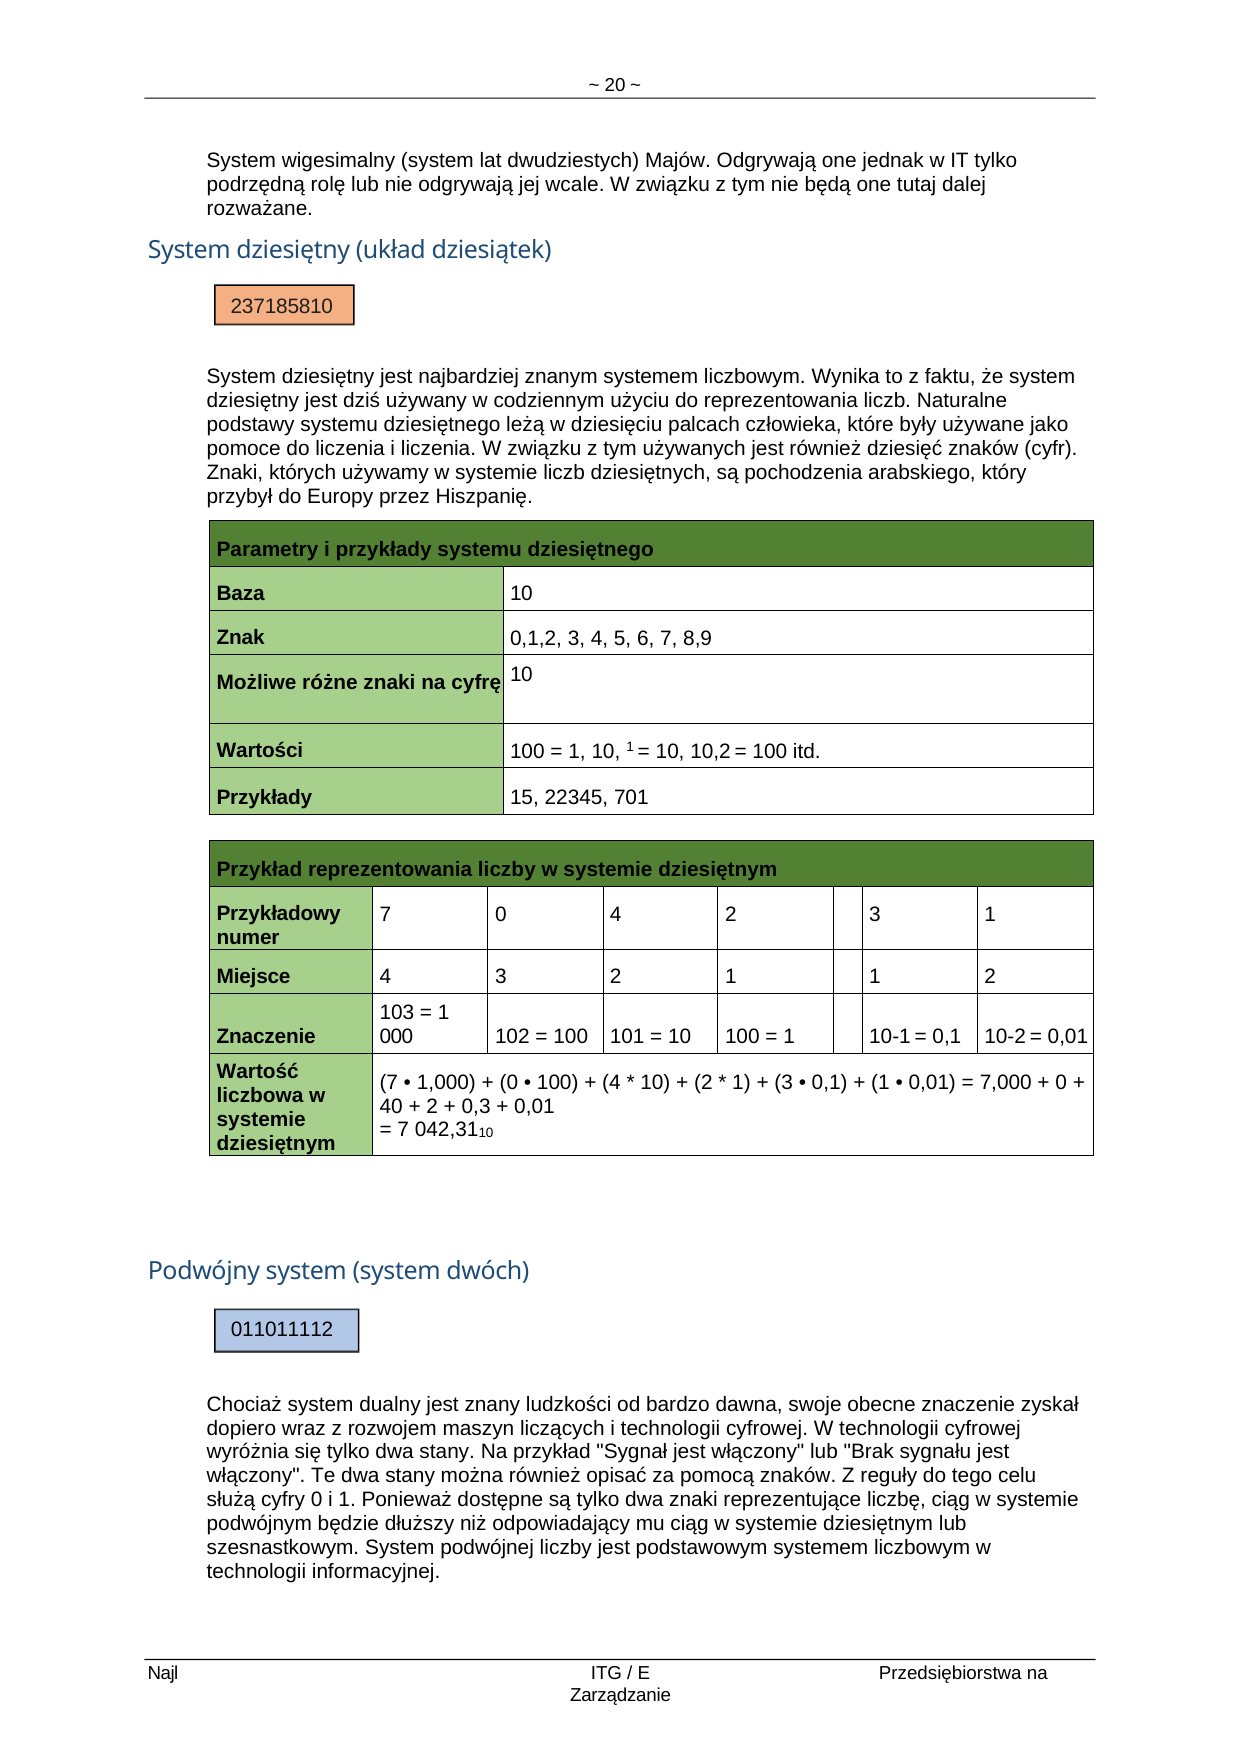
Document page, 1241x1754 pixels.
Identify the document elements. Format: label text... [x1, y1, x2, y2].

table_cell 4 [604, 887, 717, 949]
subtitle System dziesiętny (układ dziesiątek) [148, 232, 1138, 266]
subtitle Podwójny system (system dwóch) [148, 1252, 1138, 1287]
table_cell 7 [373, 887, 487, 949]
table_cell Znak [210, 611, 503, 654]
table_cell 3 [863, 887, 977, 949]
table_cell 1 [978, 887, 1093, 949]
table_cell 2 [718, 887, 833, 949]
table_cell 2 [978, 950, 1093, 993]
table_cell 1 [863, 950, 977, 993]
table_cell Baza [210, 567, 503, 610]
table_cell 0 [488, 887, 603, 949]
table_cell Wartość liczbowa w systemie dziesiętnym [210, 1054, 372, 1155]
table_cell 2 [604, 950, 717, 993]
table_cell [834, 994, 862, 1053]
table_cell 100 = 1 [718, 994, 833, 1053]
table_cell 1 [718, 950, 833, 993]
table_cell [834, 950, 862, 993]
text Chociaż system dualny jest znany ludzkości od bardzo dawna, swoje obecne znaczenie zyskał dopiero wraz z rozwojem maszyn liczących i technologii cyfrowej. W technologii cyfrowej wyróżnia się tylko dwa stany. Na przykład "Sygnał jest włączony" lub "Brak sygnału jest włączony". Te dwa stany można również opisać za pomocą znaków. Z reguły do tego celu służą cyfry 0 i 1. Ponieważ dostępne są tylko dwa znaki reprezentujące liczbę, ciąg w systemie podwójnym będzie dłuższy niż odpowiadający mu ciąg w systemie dziesiętnym lub szesnastkowym. System podwójnej liczby jest podstawowym systemem liczbowym w technologii informacyjnej. [206, 1391, 1088, 1583]
table_cell (7 • 1,000) + (0 • 100) + (4 * 10) + (2 * 1) + (3 • 0,1) + (1 • 0,01) = 7,000 + 0 + 40 + 2 + 0,3 + 0,01 = 7 042,3110 [373, 1054, 1093, 1155]
table_cell 101 = 10 [604, 994, 717, 1053]
table_cell Możliwe różne znaki na cyfrę [210, 655, 503, 723]
table_cell 15, 22345, 701 [504, 768, 1093, 814]
table_cell Przykłady [210, 768, 503, 814]
table_cell [834, 887, 862, 949]
table_cell 100 = 1, 10, 1 = 10, 10,2 = 100 itd. [504, 724, 1093, 767]
table_cell 0,1,2, 3, 4, 5, 6, 7, 8,9 [504, 611, 1093, 654]
table_header Parametry i przykłady systemu dziesiętnego [210, 521, 1093, 566]
table_cell 10-1 = 0,1 [863, 994, 977, 1053]
table_header Przykład reprezentowania liczby w systemie dziesiętnym [210, 841, 1093, 886]
table_cell Miejsce [210, 950, 372, 993]
table_cell 10-2 = 0,01 [978, 994, 1093, 1053]
table_cell 102 = 100 [488, 994, 603, 1053]
table_cell 103 = 1 000 [373, 994, 487, 1053]
table_cell 3 [488, 950, 603, 993]
table_cell 4 [373, 950, 487, 993]
table_cell Przykładowy numer [210, 887, 372, 949]
text System wigesimalny (system lat dwudziestych) Majów. Odgrywają one jednak w IT tylko podrzędną rolę lub nie odgrywają jej wcale. W związku z tym nie będą one tutaj dalej rozważane. [206, 147, 1082, 219]
table_cell Znaczenie [210, 994, 372, 1053]
table_cell 10 [504, 567, 1093, 610]
table_cell 10 [504, 655, 1093, 723]
table_cell Wartości [210, 724, 503, 767]
text System dziesiętny jest najbardziej znanym systemem liczbowym. Wynika to z faktu, że system dziesiętny jest dziś używany w codziennym użyciu do reprezentowania liczb. Naturalne podstawy systemu dziesiętnego leżą w dziesięciu palcach człowieka, które były używane jako pomoce do liczenia i liczenia. W związku z tym używanych jest również dziesięć znaków (cyfr). Znaki, których używamy w systemie liczb dziesiętnych, są pochodzenia arabskiego, który przybył do Europy przez Hiszpanię. [206, 364, 1091, 508]
